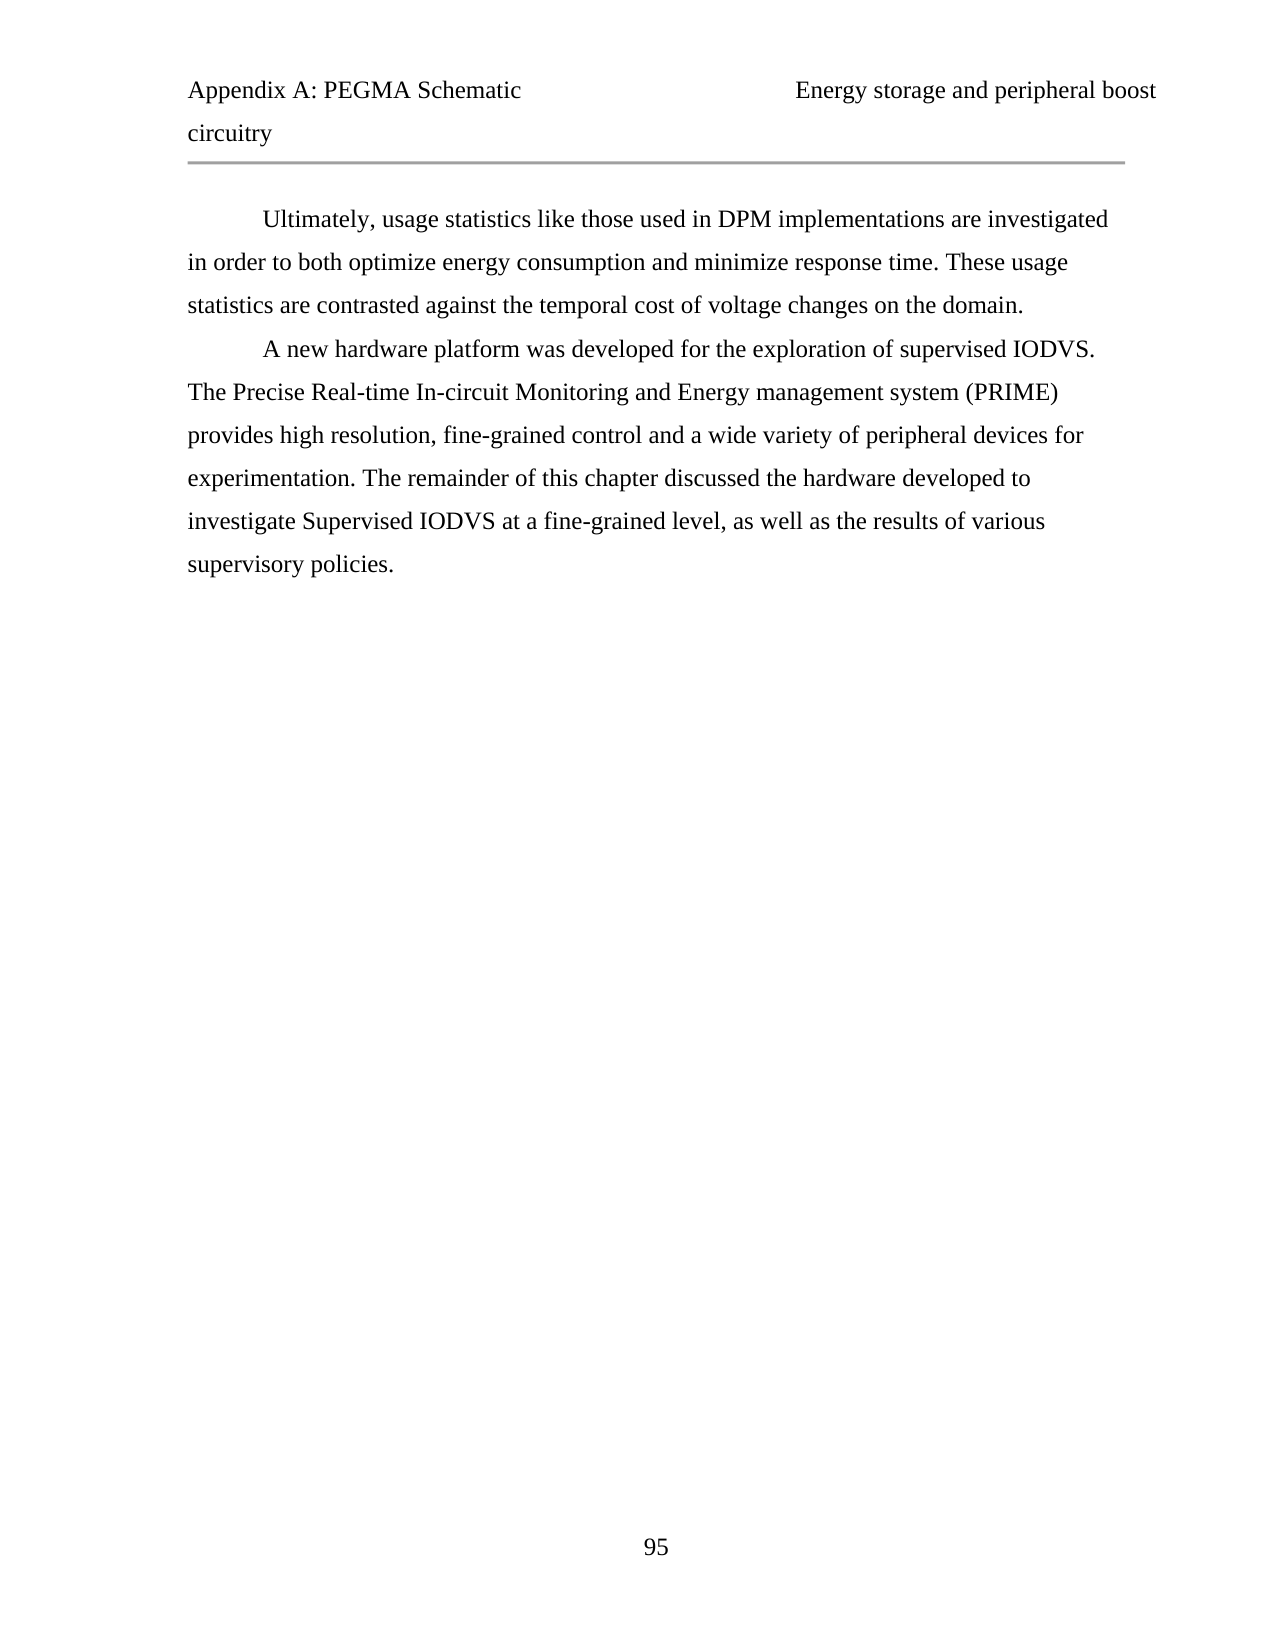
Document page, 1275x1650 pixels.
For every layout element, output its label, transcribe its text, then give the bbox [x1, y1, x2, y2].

text Ultimately, usage statistics like those used in DPM implementations are investigated in order to both optimize energy consumption and minimize response time. These usage statistics are contrasted against the temporal cost of voltage changes on the domain. [187, 204, 1125, 319]
text A new hardware platform was developed for the exploration of supervised IODVS. The Precise Real-time In-circuit Monitoring and Energy management system (PRIME) provides high resolution, fine-grained control and a wide variety of peripheral devices for experimentation. The remainder of this chapter discussed the hardware developed to investigate Supervised IODVS at a fine-grained level, as well as the results of various supervisory policies. [187, 334, 1125, 578]
